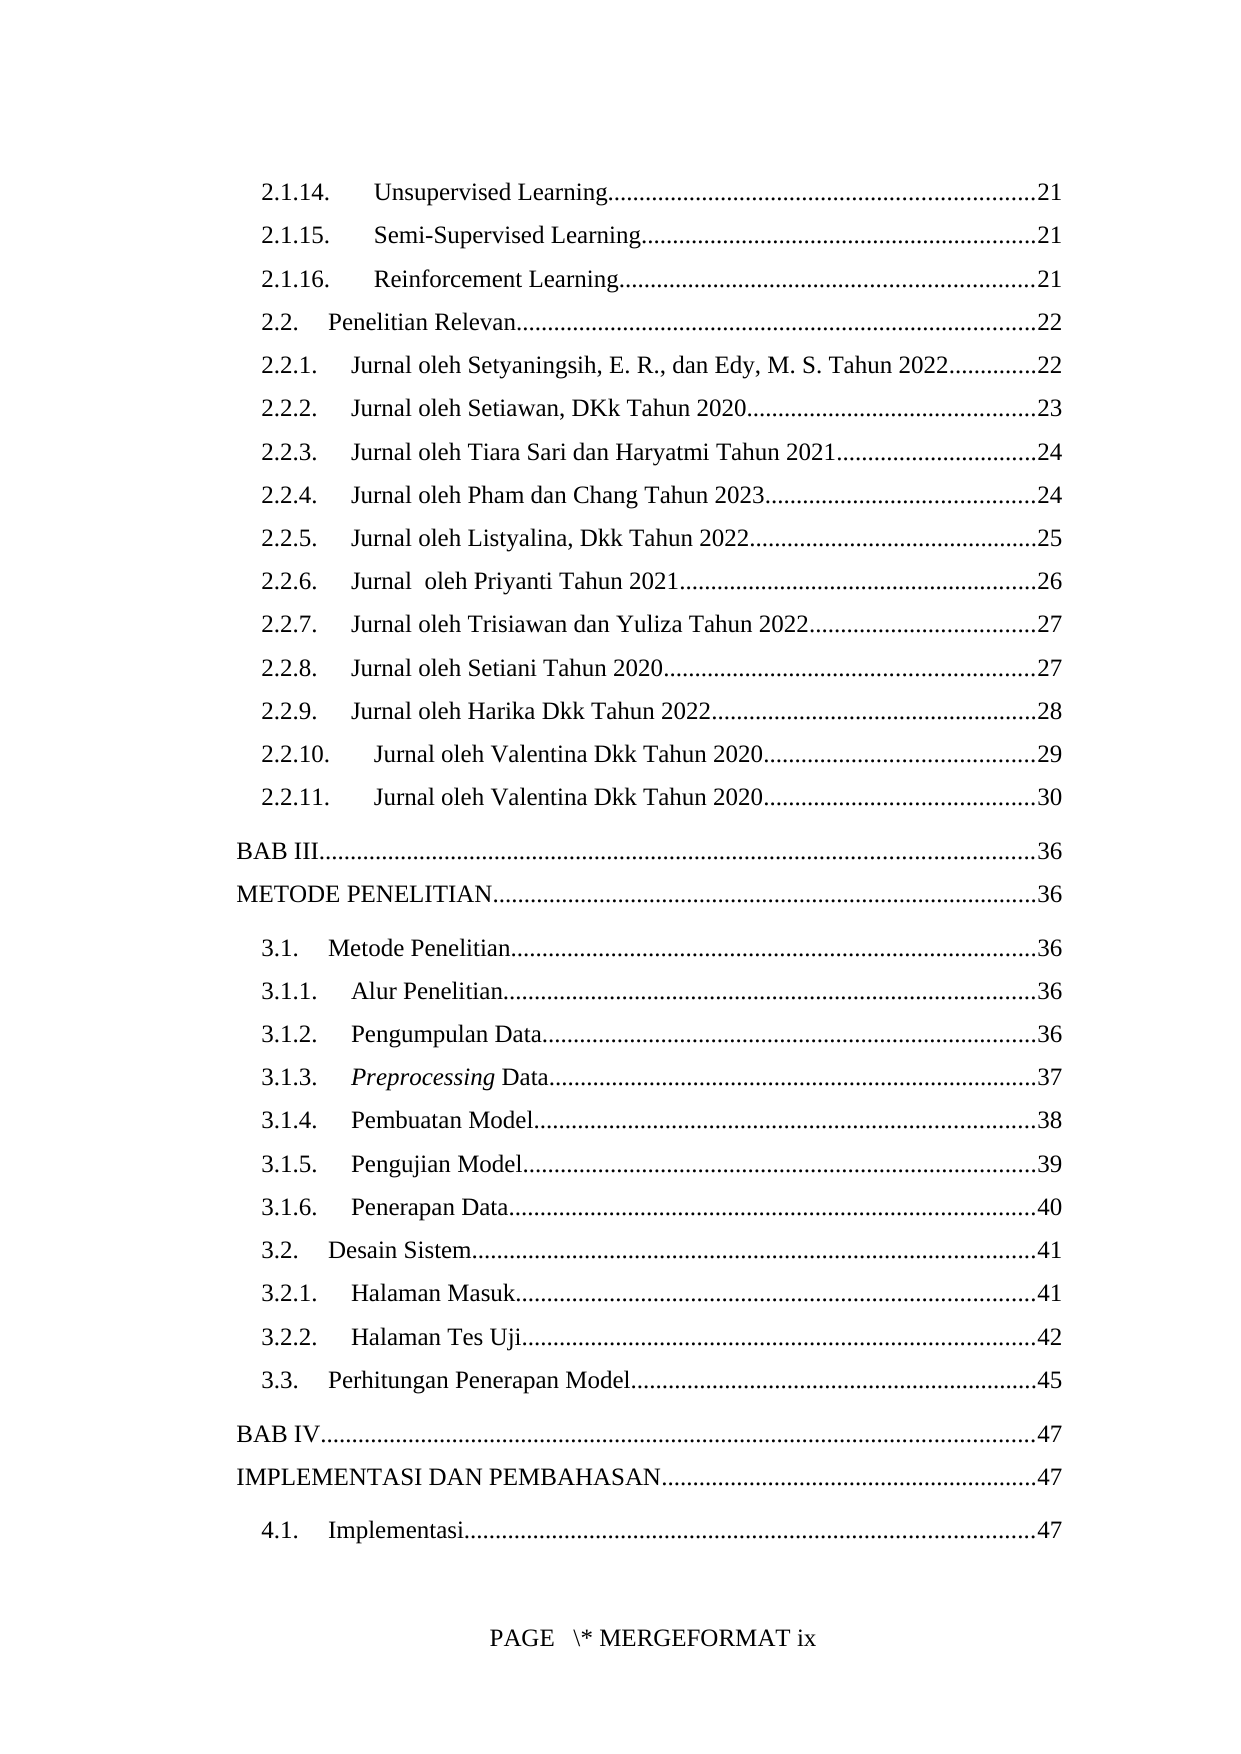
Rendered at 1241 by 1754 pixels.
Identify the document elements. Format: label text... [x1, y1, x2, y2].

text 2.1.14. Unsupervised Learning 21 [261, 177, 1063, 206]
text 3.1. Metode Penelitian 36 [261, 933, 1063, 961]
text 3.2.2. Halaman Tes Uji 42 [261, 1322, 1063, 1351]
text 2.2.9. Jurnal oleh Harika Dkk Tahun 2022 28 [261, 696, 1063, 725]
text 2.2. Penelitian Relevan 22 [261, 307, 1063, 336]
text 3.1.5. Pengujian Model 39 [261, 1149, 1063, 1178]
text 4.1. Implementasi 47 [261, 1515, 1063, 1544]
text BAB III 36 [236, 836, 1063, 865]
text 2.2.8. Jurnal oleh Setiani Tahun 2020 27 [261, 653, 1063, 681]
text IMPLEMENTASI DAN PEMBAHASAN 47 [236, 1462, 1063, 1491]
text 2.2.1. Jurnal oleh Setyaningsih, E. R., dan Edy, M. S. Tahun 2022 22 [261, 350, 1063, 379]
text 3.1.1. Alur Penelitian 36 [261, 976, 1063, 1005]
text 2.2.11. Jurnal oleh Valentina Dkk Tahun 2020 30 [261, 782, 1063, 811]
text 3.2.1. Halaman Masuk 41 [261, 1278, 1063, 1307]
text 2.2.2. Jurnal oleh Setiawan, DKk Tahun 2020 23 [261, 393, 1063, 422]
text 2.2.4. Jurnal oleh Pham dan Chang Tahun 2023 24 [261, 480, 1063, 508]
text 3.1.2. Pengumpulan Data 36 [261, 1019, 1063, 1048]
text 3.1.3. Preprocessing Data 37 [261, 1062, 1063, 1091]
text 2.2.3. Jurnal oleh Tiara Sari dan Haryatmi Tahun 2021 24 [261, 437, 1063, 465]
text 3.1.4. Pembuatan Model 38 [261, 1106, 1063, 1134]
text 3.3. Perhitungan Penerapan Model 45 [261, 1365, 1063, 1394]
text METODE PENELITIAN 36 [236, 879, 1063, 908]
text 3.1.6. Penerapan Data 40 [261, 1192, 1063, 1221]
text 2.1.15. Semi-Supervised Learning 21 [261, 220, 1063, 249]
text 2.2.7. Jurnal oleh Trisiawan dan Yuliza Tahun 2022 27 [261, 609, 1063, 638]
text BAB IV 47 [236, 1419, 1063, 1447]
text 2.2.5. Jurnal oleh Listyalina, Dkk Tahun 2022 25 [261, 523, 1063, 552]
text 2.2.10. Jurnal oleh Valentina Dkk Tahun 2020 29 [261, 739, 1063, 768]
text 3.2. Desain Sistem 41 [261, 1235, 1063, 1264]
text 2.2.6. Jurnal oleh Priyanti Tahun 2021 26 [261, 566, 1063, 595]
text 2.1.16. Reinforcement Learning 21 [261, 264, 1063, 292]
